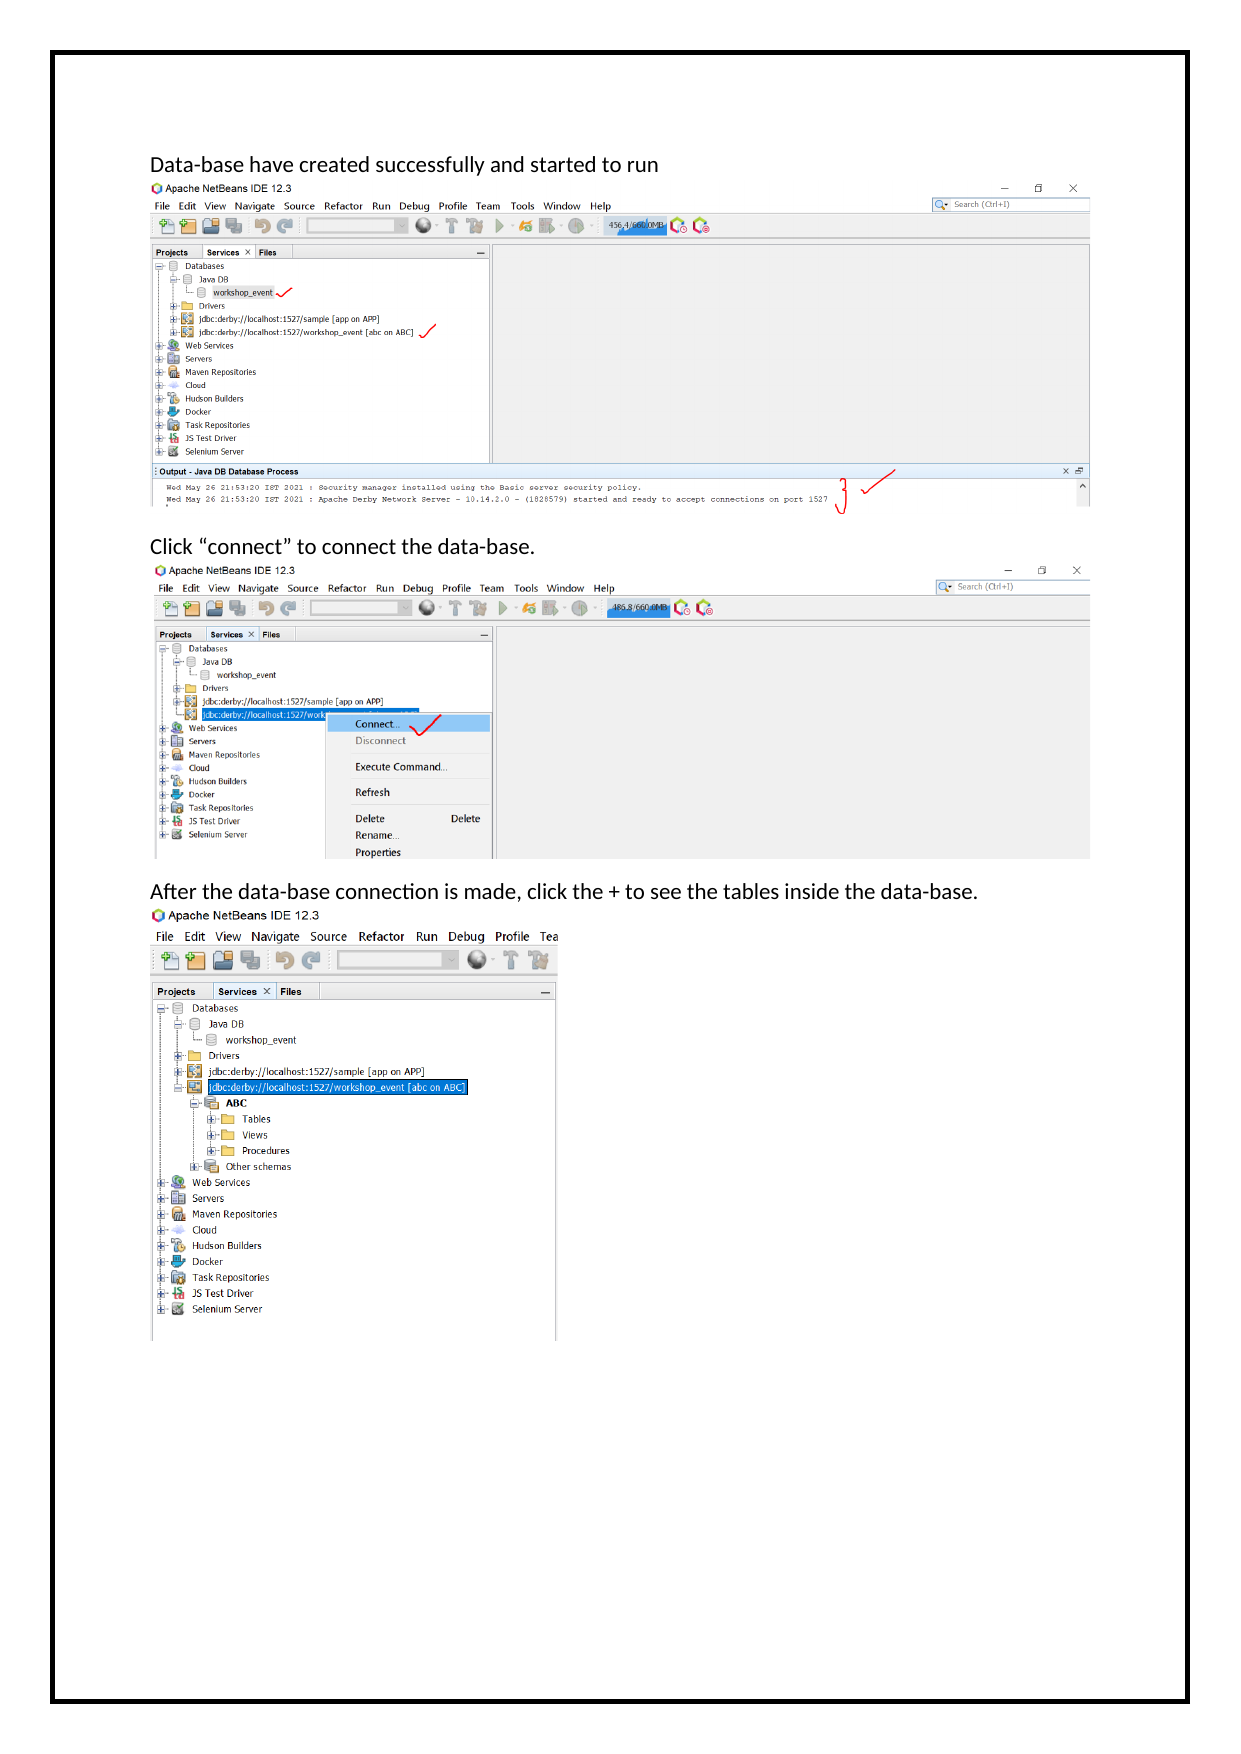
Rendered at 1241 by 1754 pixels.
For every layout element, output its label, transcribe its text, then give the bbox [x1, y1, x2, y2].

picture [150, 907, 558, 1341]
picture [150, 562, 1091, 859]
text Data-base have created successfully and started to run [150, 150, 1090, 180]
text Click “connect” to connect the data-base. [150, 532, 1090, 562]
picture [150, 180, 1091, 514]
